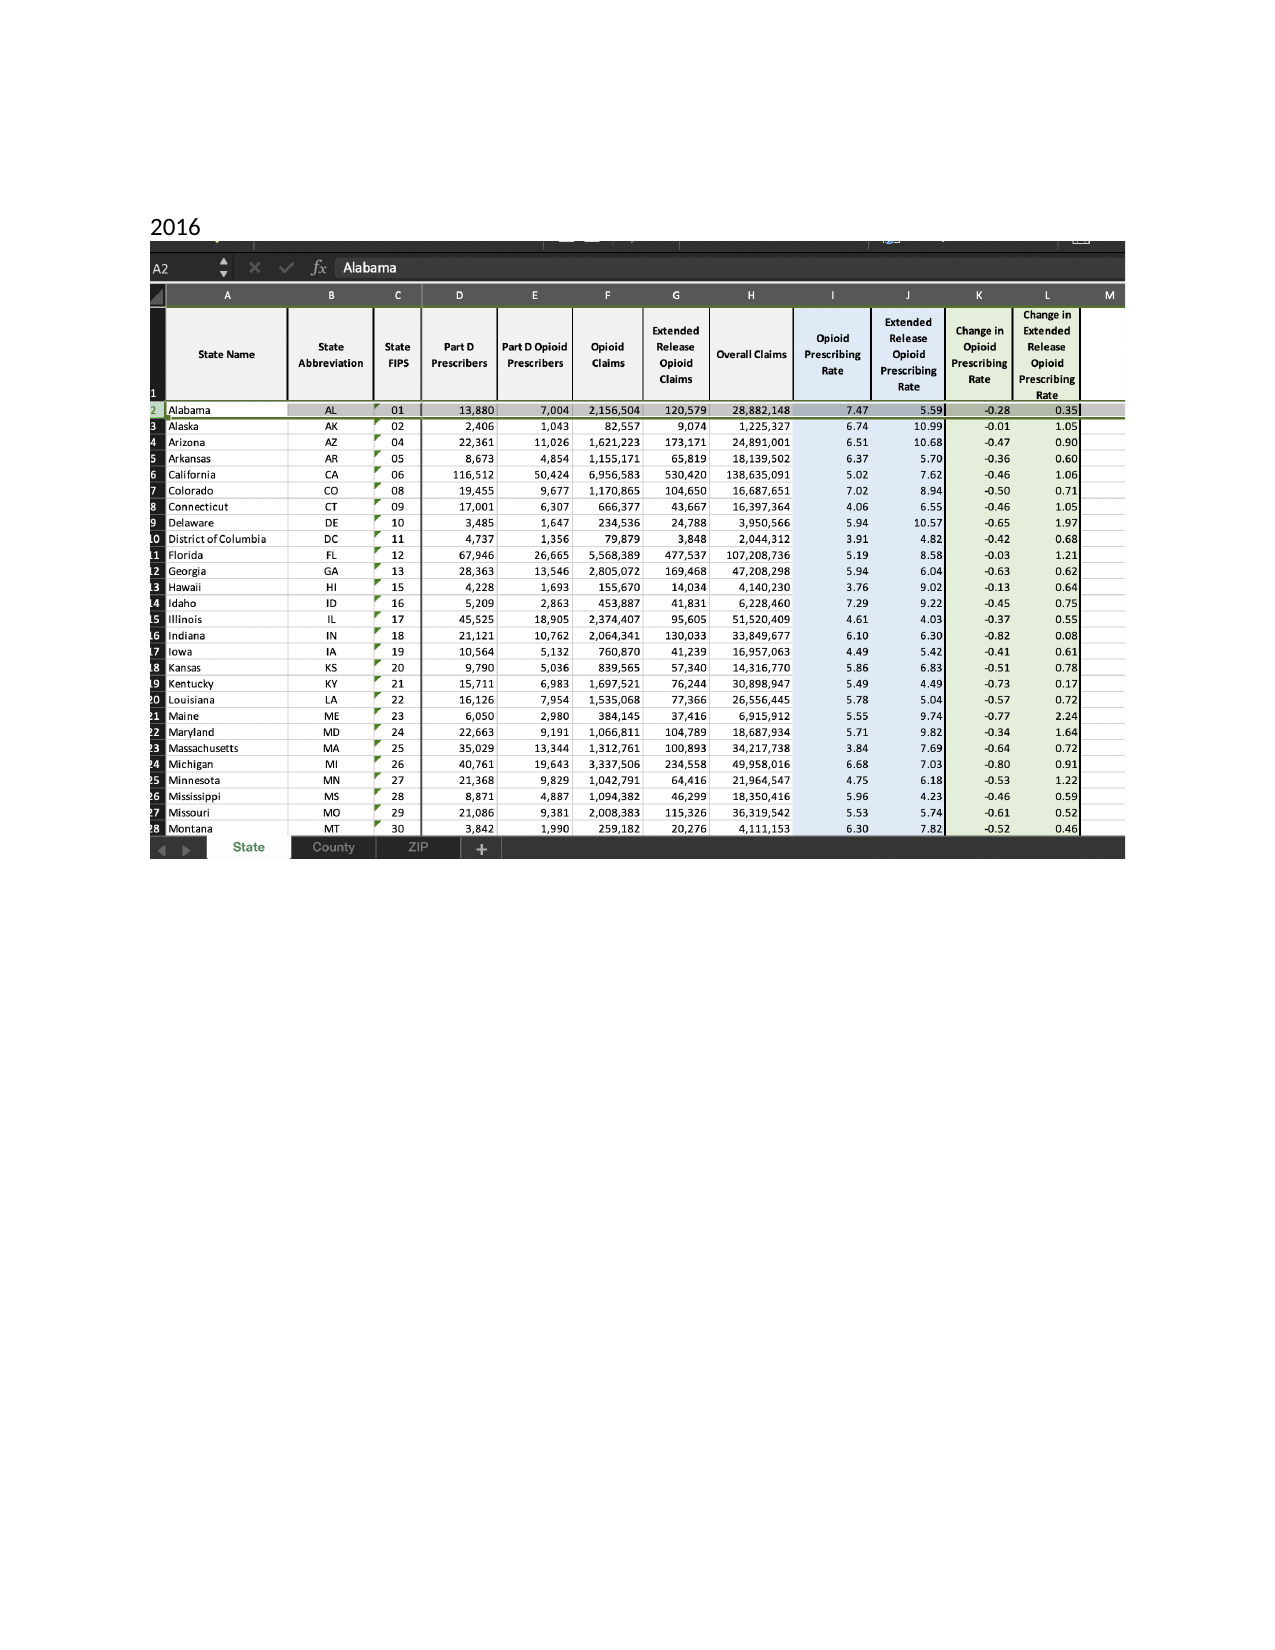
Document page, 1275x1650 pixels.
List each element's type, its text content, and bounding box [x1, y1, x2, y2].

picture [150, 241, 1125, 859]
text 2016 [150, 211, 1125, 241]
